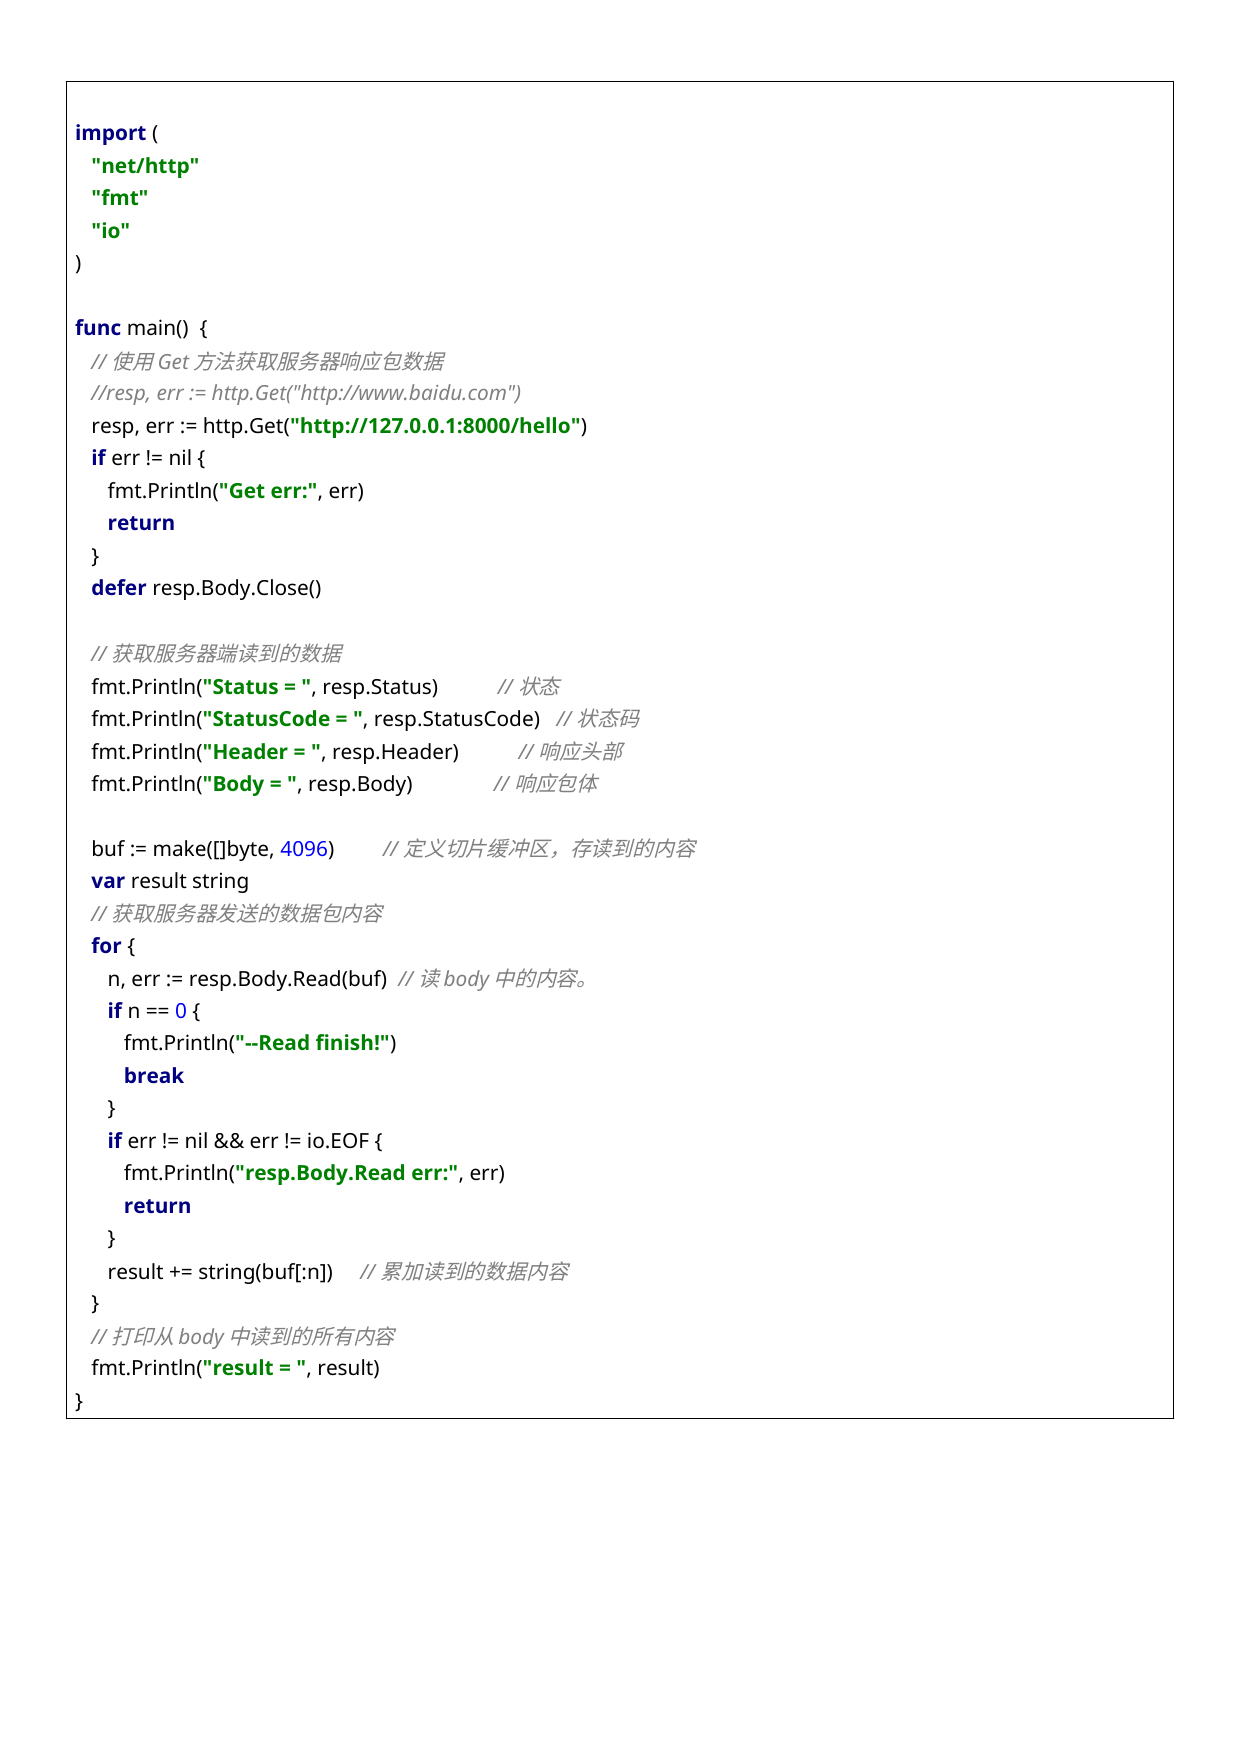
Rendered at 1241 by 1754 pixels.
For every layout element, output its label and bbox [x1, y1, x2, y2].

text [67, 82, 1173, 1418]
